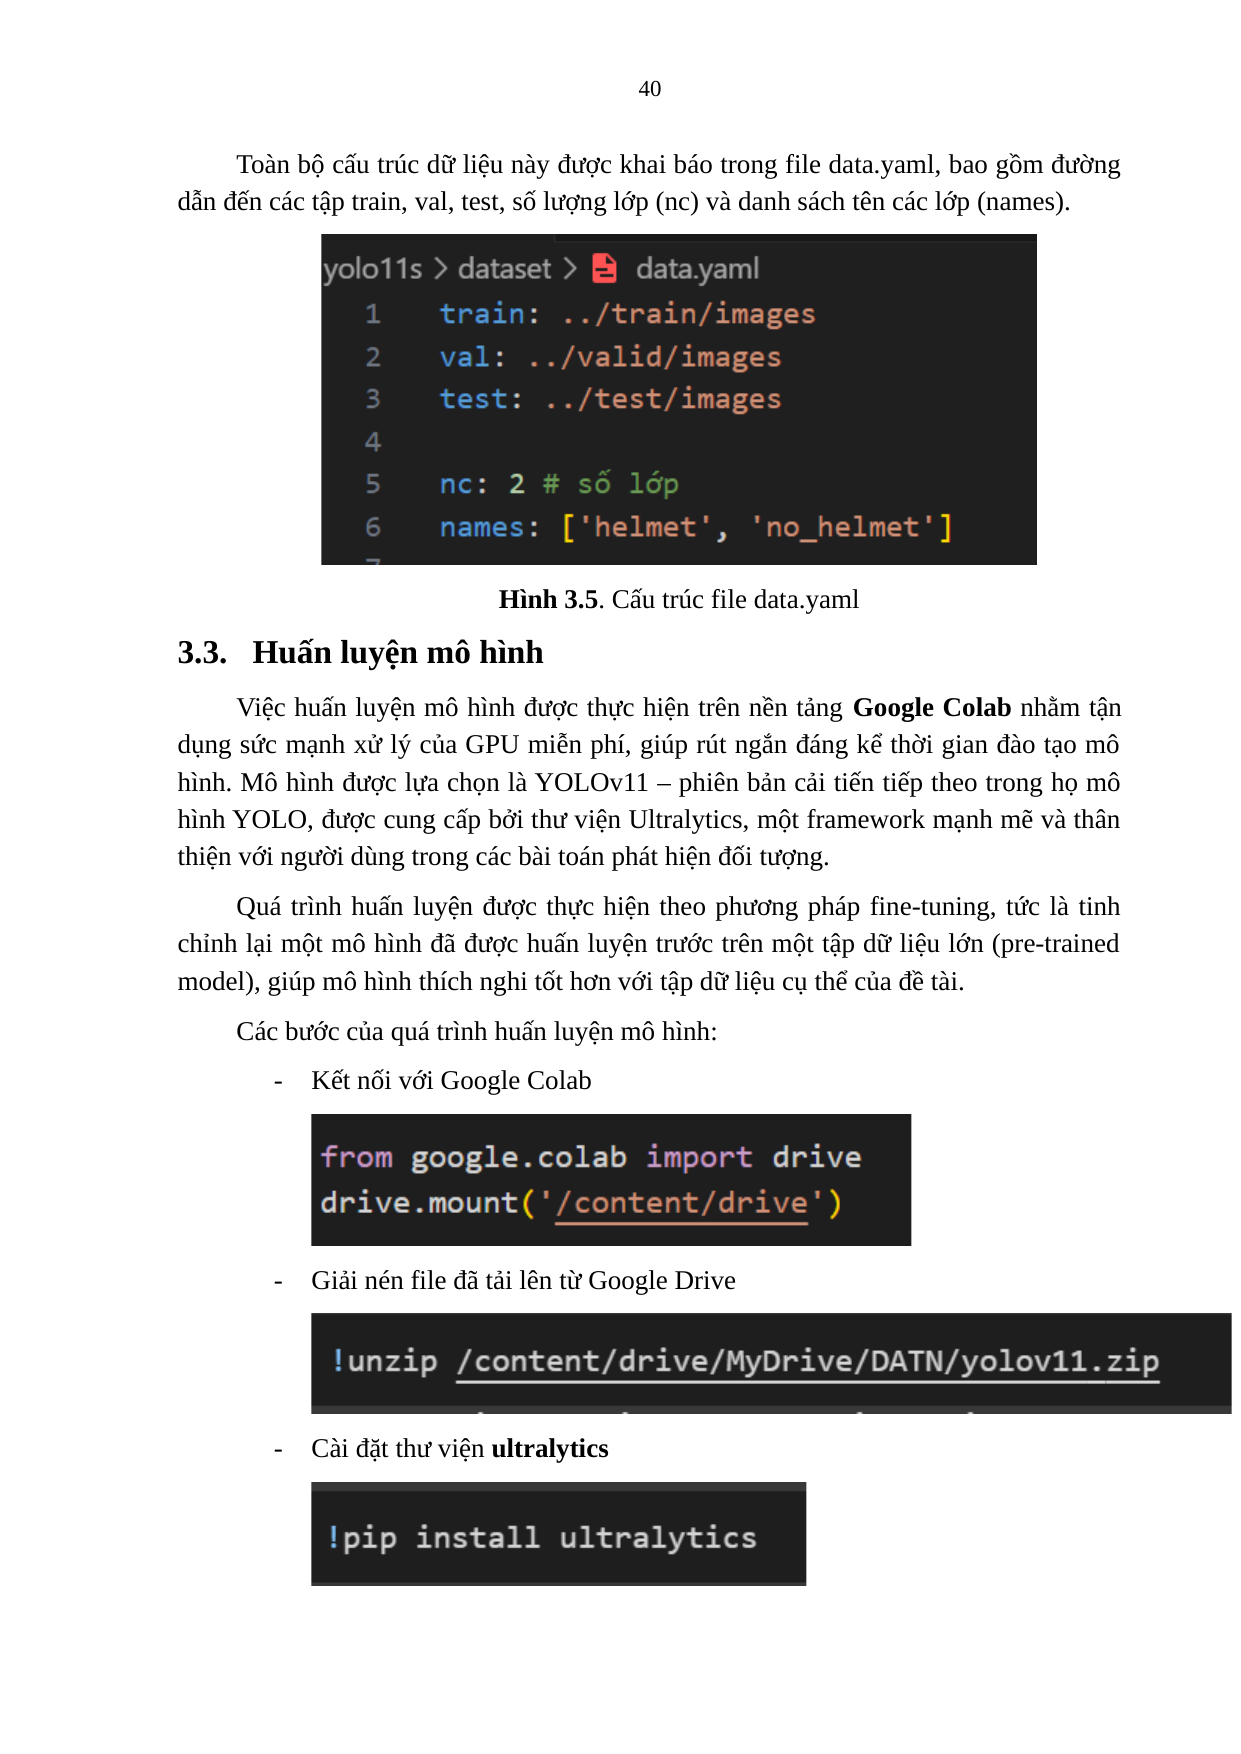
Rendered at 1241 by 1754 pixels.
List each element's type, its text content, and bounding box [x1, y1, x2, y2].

picture [321, 234, 1037, 565]
list Kết nối với Google Colab [274, 1064, 1122, 1096]
text Toàn bộ cấu trúc dữ liệu này được khai báo trong file data.yaml, bao gồm đường dẫn đến các tập train, val, test, số lượng lớp (nc) và danh sách tên các lớp (names). [177, 148, 1122, 216]
text Hình 3.5. Cấu trúc file data.yaml [177, 583, 1122, 614]
list Huấn luyện mô hình [177, 633, 1122, 671]
list Cài đặt thư viện ultralytics [274, 1432, 1122, 1464]
picture [311, 1114, 912, 1246]
text Việc huấn luyện mô hình được thực hiện trên nền tảng Google Colab nhằm tận dụng sức mạnh xử lý của GPU miễn phí, giúp rút ngắn đáng kể thời gian đào tạo mô hình. Mô hình được lựa chọn là YOLOv11 – phiên bản cải tiến tiếp theo trong họ mô hình YOLO, được cung cấp bởi thư viện Ultralytics, một framework mạnh mẽ và thân thiện với người dùng trong các bài toán phát hiện đối tượng. [177, 691, 1122, 872]
picture [311, 1482, 807, 1586]
text Quá trình huấn luyện được thực hiện theo phương pháp fine-tuning, tức là tinh chỉnh lại một mô hình đã được huấn luyện trước trên một tập dữ liệu lớn (pre-trained model), giúp mô hình thích nghi tốt hơn với tập dữ liệu cụ thể của đề tài. [177, 890, 1122, 996]
list Giải nén file đã tải lên từ Google Drive [274, 1264, 1122, 1295]
text Các bước của quá trình huấn luyện mô hình: [177, 1014, 1122, 1046]
picture [311, 1313, 1232, 1414]
